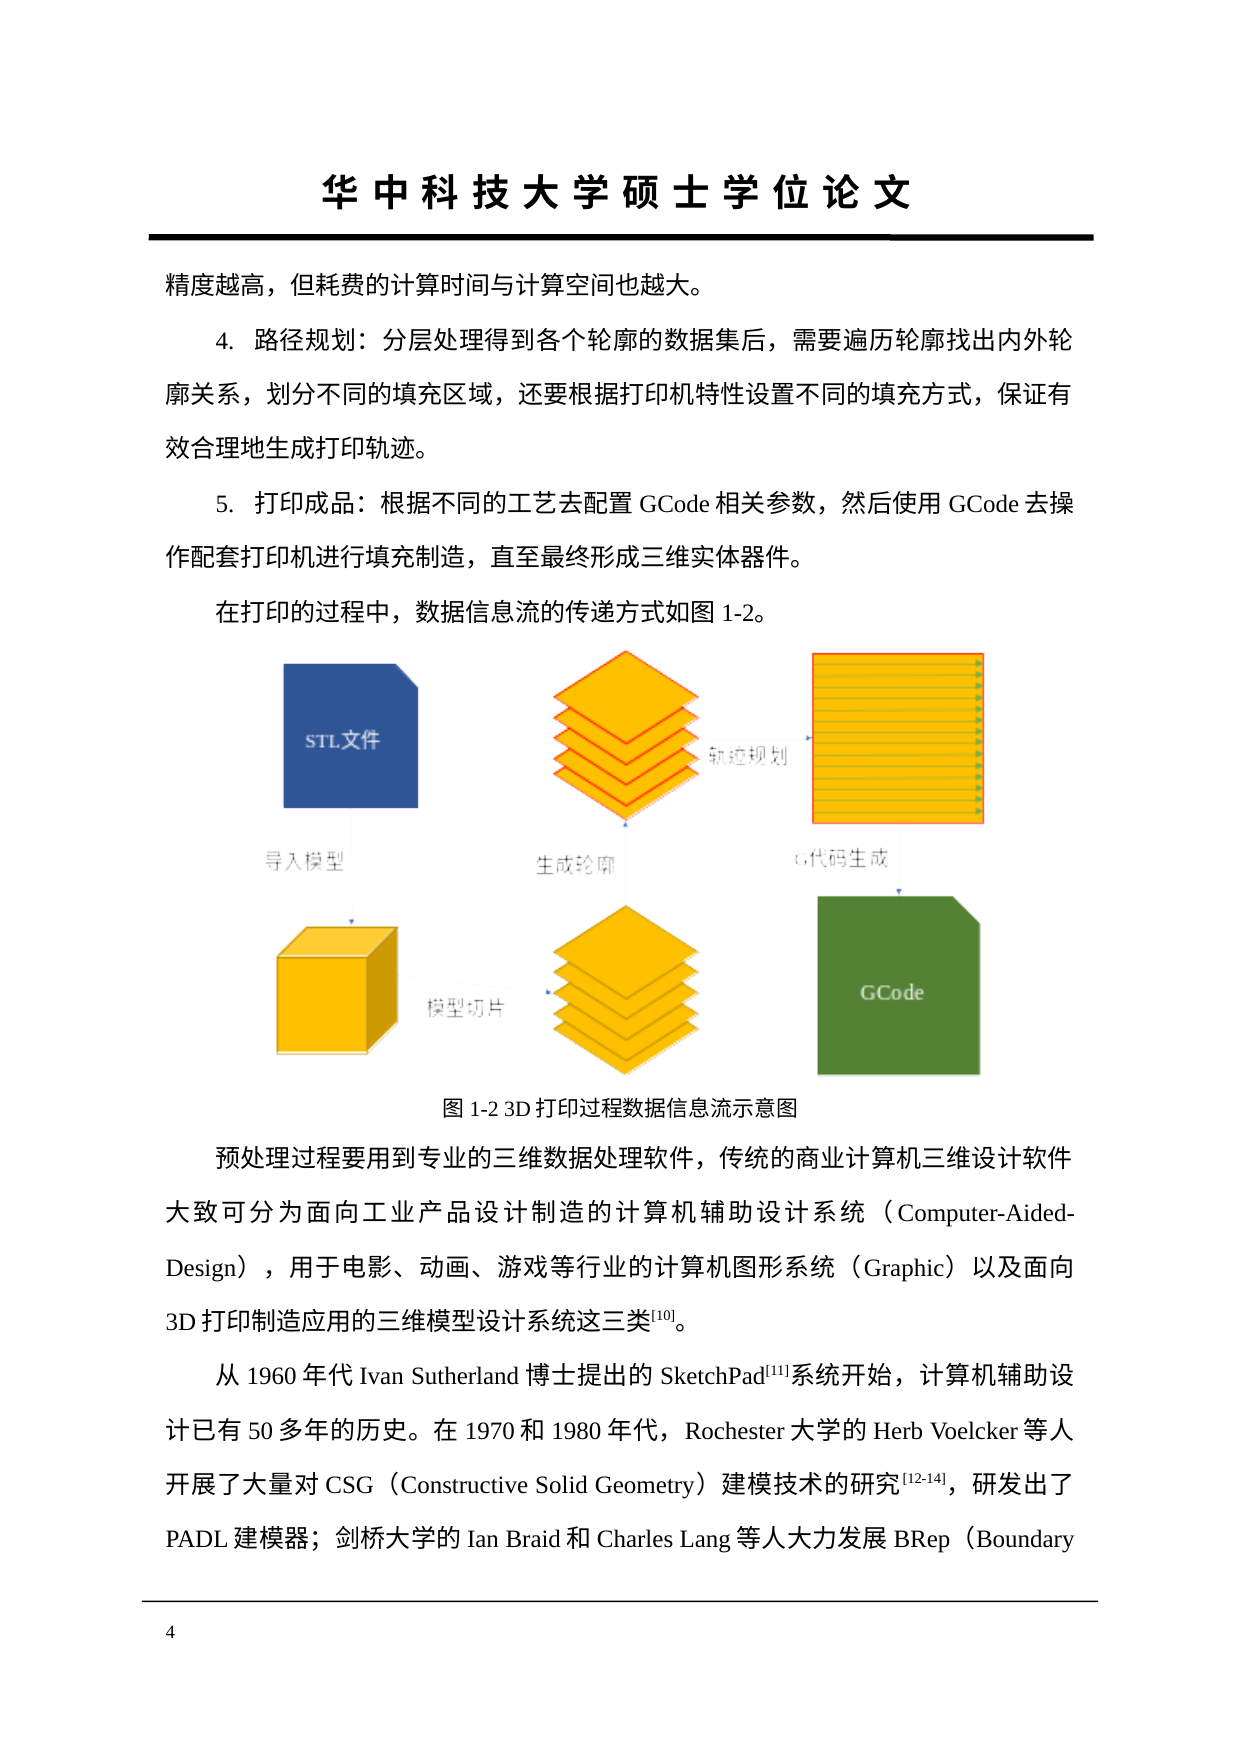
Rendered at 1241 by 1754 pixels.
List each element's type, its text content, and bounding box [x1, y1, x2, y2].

text 在打印的过程中，数据信息流的传递方式如图 1-2。 [165, 592, 1075, 628]
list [165, 266, 1075, 302]
list 打印成品：根据不同的工艺去配置GCode相关参数，然后使用GCode去操作配套打印机进行填充制造，直至最终形成三维实体器件。 [165, 483, 1075, 574]
text 图 1-2 3D打印过程数据信息流示意图 [165, 1091, 1075, 1122]
list 路径规划：分层处理得到各个轮廓的数据集后，需要遍历轮廓找出内外轮廓关系，划分不同的填充区域，还要根据打印机特性设置不同的填充方式，保证有效合理地生成打印轨迹。 [165, 320, 1075, 465]
text 预处理过程要用到专业的三维数据处理软件，传统的商业计算机三维设计软件大致可分为面向工业产品设计制造的计算机辅助设计系统（Computer-Aided-Design），用于电影、动画、游戏等行业的计算机图形系统（Graphic）以及面向3D打印制造应用的三维模型设计系统这三类[10]。 [165, 1138, 1075, 1338]
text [165, 1356, 1075, 1555]
